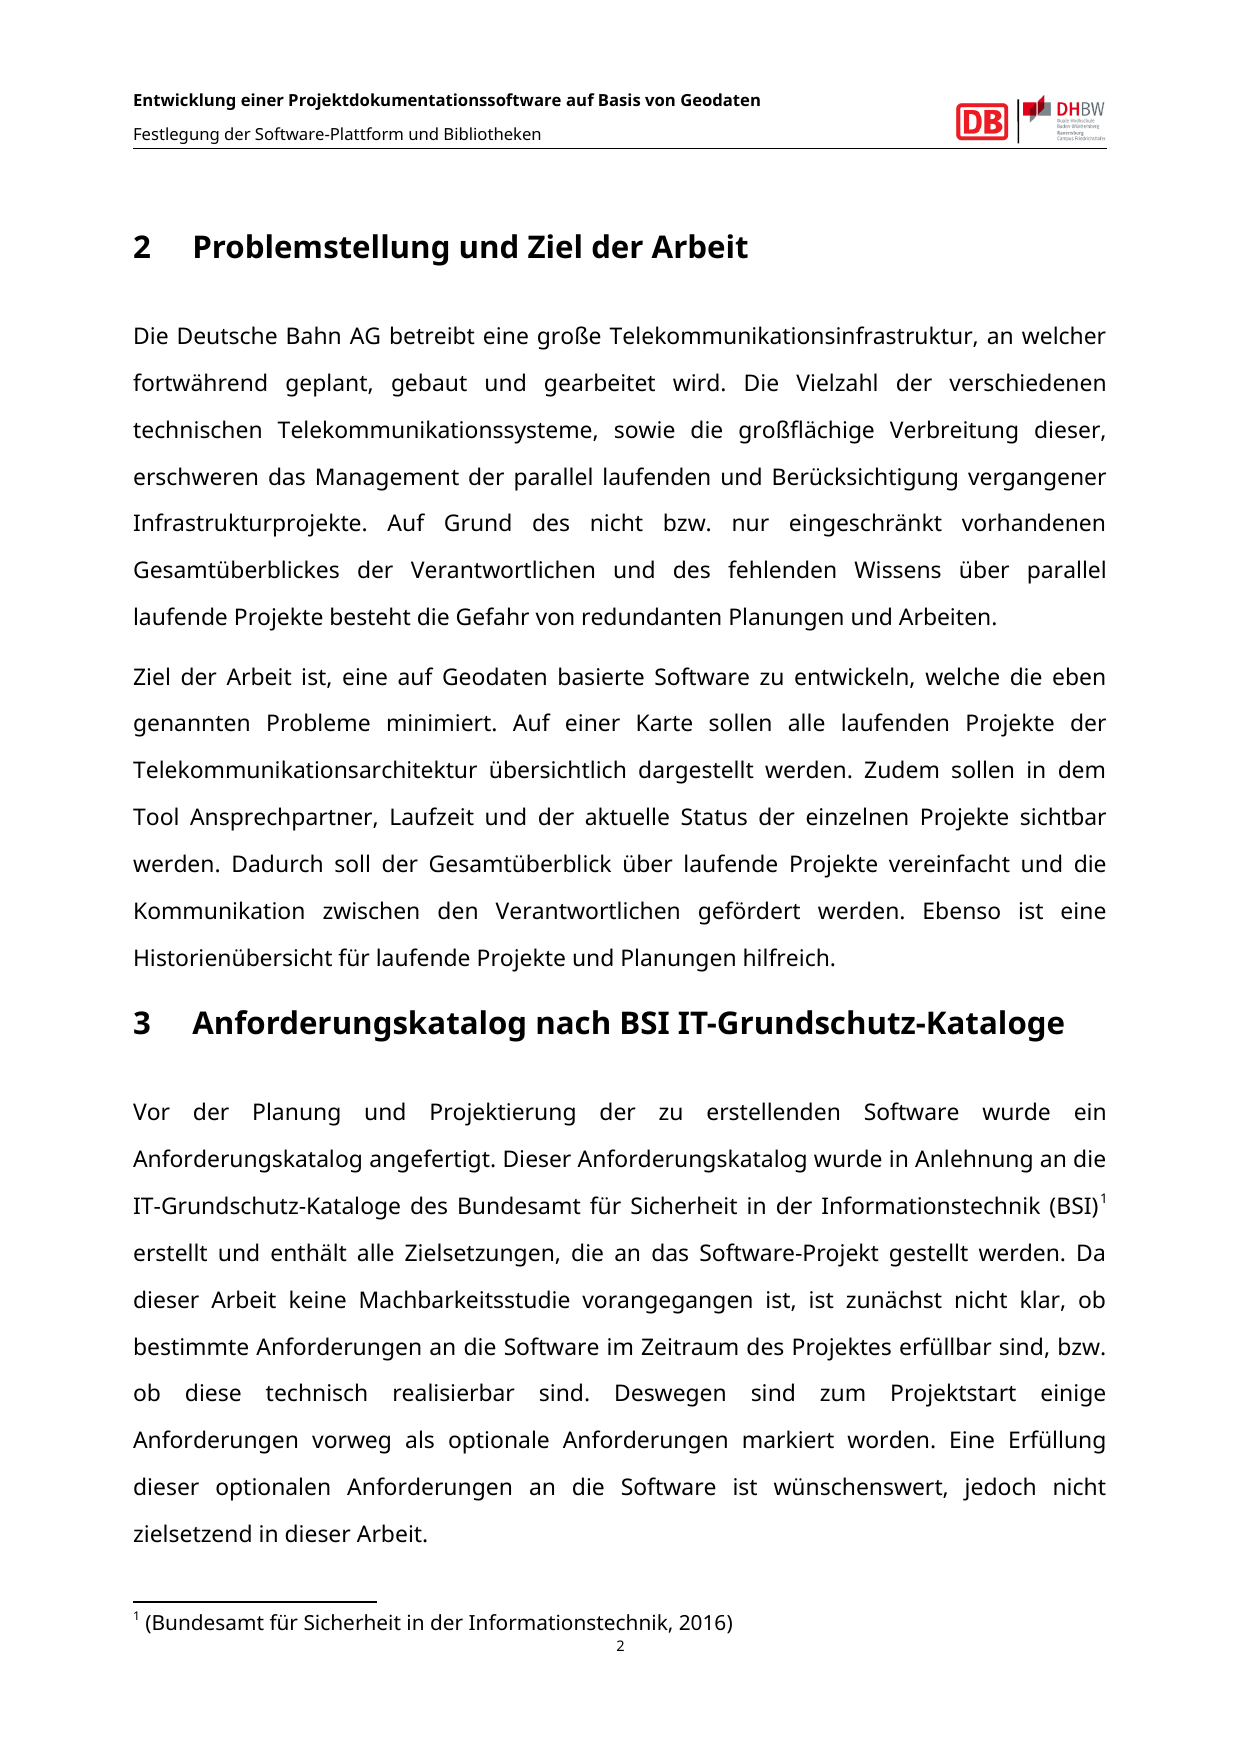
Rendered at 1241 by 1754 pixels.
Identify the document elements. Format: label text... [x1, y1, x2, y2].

subtitle Problemstellung und Ziel der Arbeit [133, 225, 1107, 267]
picture [1023, 95, 1106, 141]
text Die Deutsche Bahn AG betreibt eine große Telekommunikationsinfrastruktur, an welcher fortwährend geplant, gebaut und gearbeitet wird. Die Vielzahl der verschiedenen technischen Telekommunikationssysteme, sowie die großflächige Verbreitung dieser, erschweren das Management der parallel laufenden und Berücksichtigung vergangener Infrastrukturprojekte. Auf Grund des nicht bzw. nur eingeschränkt vorhandenen Gesamtüberblickes der Verantwortlichen und des fehlenden Wissens über parallel laufende Projekte besteht die Gefahr von redundanten Planungen und Arbeiten. [133, 320, 1107, 632]
text Vor der Planung und Projektierung der zu erstellenden Software wurde ein Anforderungskatalog angefertigt. Dieser Anforderungskatalog wurde in Anlehnung an die IT-Grundschutz-Kataloge des Bundesamt für Sicherheit in der Informationstechnik (BSI) erstellt und enthält alle Zielsetzungen, die an das Software-Projekt gestellt werden. Da dieser Arbeit keine Machbarkeitsstudie vorangegangen ist, ist zunächst nicht klar, ob bestimmte Anforderungen an die Software im Zeitraum des Projektes erfüllbar sind, bzw. ob diese technisch realisierbar sind. Deswegen sind zum Projektstart einige Anforderungen vorweg als optionale Anforderungen markiert worden. Eine Erfüllung dieser optionalen Anforderungen an die Software ist wünschenswert, jedoch nicht zielsetzend in dieser Arbeit. [133, 1096, 1107, 1549]
subtitle Anforderungskatalog nach BSI IT-Grundschutz-Kataloge [133, 1001, 1107, 1044]
picture [956, 103, 1009, 141]
text Ziel der Arbeit ist, eine auf Geodaten basierte Software zu entwickeln, welche die eben genannten Probleme minimiert. Auf einer Karte sollen alle laufenden Projekte der Telekommunikationsarchitektur übersichtlich dargestellt werden. Zudem sollen in dem Tool Ansprechpartner, Laufzeit und der aktuelle Status der einzelnen Projekte sichtbar werden. Dadurch soll der Gesamtüberblick über laufende Projekte vereinfacht und die Kommunikation zwischen den Verantwortlichen gefördert werden. Ebenso ist eine Historienübersicht für laufende Projekte und Planungen hilfreich. [133, 660, 1107, 973]
